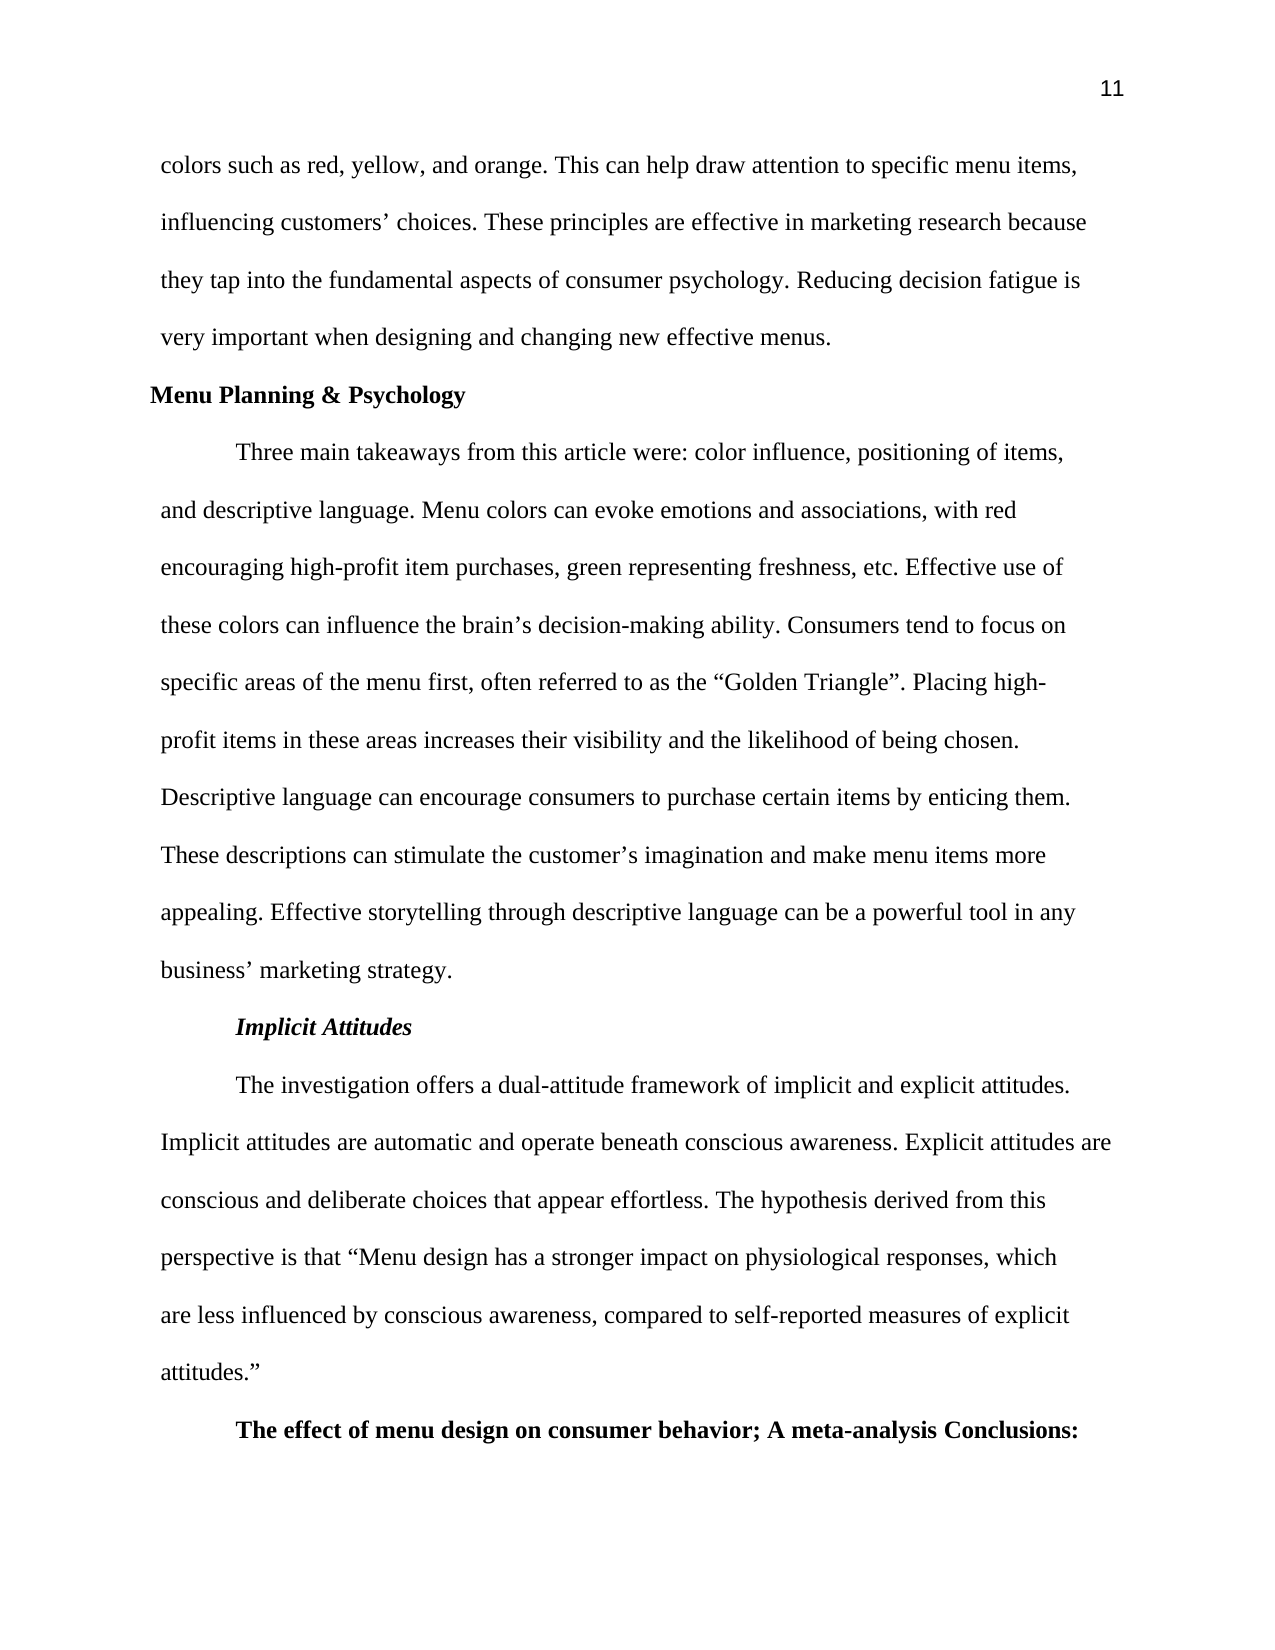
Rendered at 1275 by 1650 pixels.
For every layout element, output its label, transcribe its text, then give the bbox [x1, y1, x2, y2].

subtitle The effect of menu design on consumer behavior; A meta-analysis Conclusions: [160, 1415, 1125, 1444]
text attitudes.” [160, 1357, 1125, 1386]
text Three main takeaways from this article were: color influence, positioning of items, and descriptive language. Menu colors can evoke emotions and associations, with red encouraging high-profit item purchases, green representing freshness, etc. Effective use of these colors can influence the brain’s decision-making ability. Consumers tend to focus on specific areas of the menu first, often referred to as the “Golden Triangle”. Placing high-profit items in these areas increases their visibility and the likelihood of being chosen. Descriptive language can encourage consumers to purchase certain items by enticing them. These descriptions can stimulate the customer’s imagination and make menu items more appealing. Effective storytelling through descriptive language can be a powerful tool in any business’ marketing strategy. [160, 437, 1085, 984]
subtitle Menu Planning & Psychology [150, 380, 1125, 409]
text colors such as red, yellow, and orange. This can help draw attention to specific menu items, influencing customers’ choices. These principles are effective in marketing research because they tap into the fundamental aspects of consumer psychology. Reducing decision fatigue is very important when designing and changing new effective menus. [160, 150, 1108, 351]
text The investigation offers a dual-attitude framework of implicit and explicit attitudes. [235, 1070, 1125, 1099]
text Implicit attitudes are automatic and operate beneath conscious awareness. Explicit attitudes are conscious and deliberate choices that appear effortless. The hypothesis derived from this [160, 1127, 1125, 1214]
subtitle Implicit Attitudes [160, 1012, 1125, 1041]
text perspective is that “Menu design has a stronger impact on physiological responses, which are less influenced by conscious awareness, compared to self-reported measures of explicit [160, 1242, 1089, 1329]
